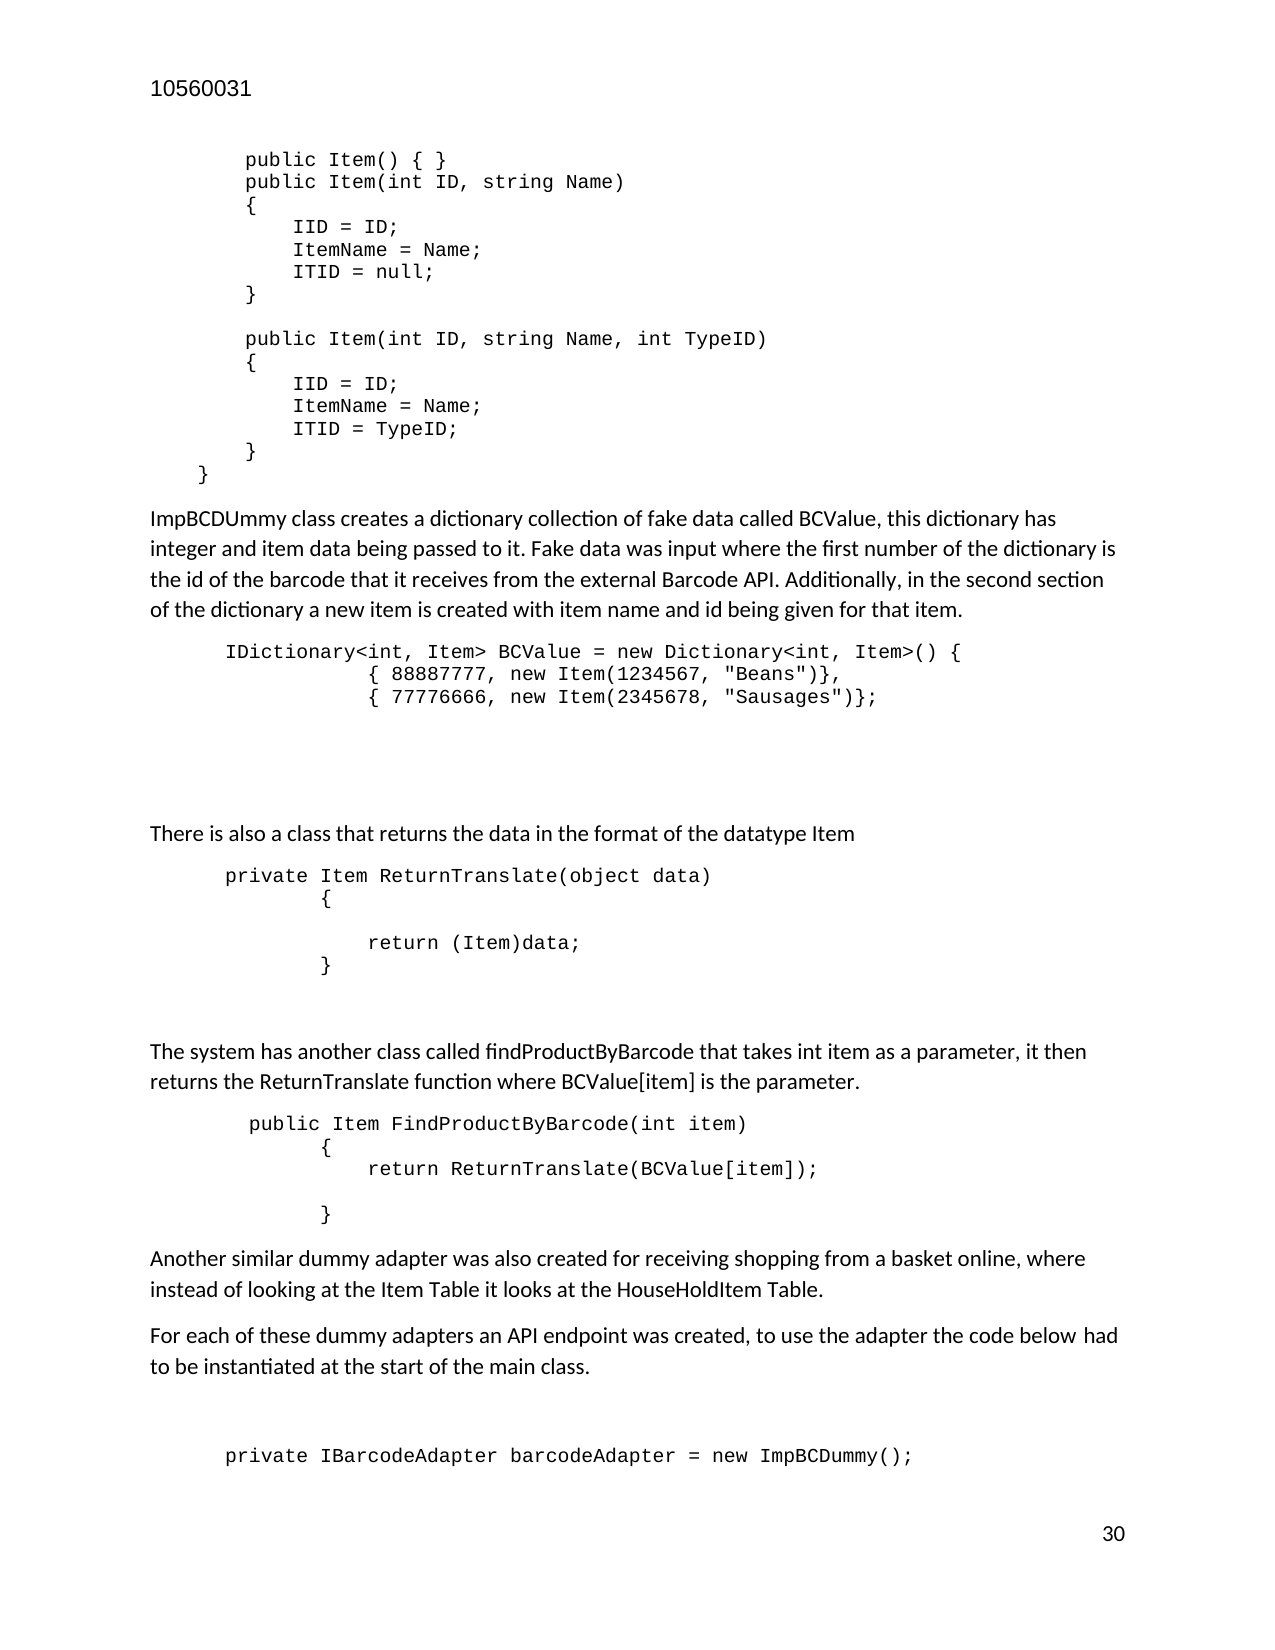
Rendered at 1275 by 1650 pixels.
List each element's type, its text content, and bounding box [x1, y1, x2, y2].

text Another similar dummy adapter was also created for receiving shopping from a basket online, where instead of looking at the Item Table it looks at the HouseHoldItem Table. [150, 1244, 1125, 1303]
text } [225, 1204, 1125, 1226]
text return ReturnTranslate(BCValue[item]); [225, 1159, 1125, 1181]
text public Item(int ID, string Name) [150, 172, 1125, 195]
text } [150, 441, 1125, 463]
text { [150, 195, 1125, 217]
text ImpBCDUmmy class creates a dictionary collection of fake data called BCValue, this dictionary has integer and item data being passed to it. Fake data was input where the first number of the dictionary is the id of the barcode that it receives from the external Barcode API. Additionally, in the second section of the dictionary a new item is created with item name and id being given for that item. [150, 504, 1125, 623]
text ItemName = Name; [150, 239, 1125, 262]
text { [225, 1137, 1125, 1159]
text ItemName = Name; [150, 396, 1125, 419]
text IID = ID; [150, 217, 1125, 239]
text return (Item)data; [225, 933, 1125, 955]
text { [150, 352, 1125, 374]
text The system has another class called findProductByBarcode that takes int item as a parameter, it then returns the ReturnTranslate function where BCValue[item] is the parameter. [150, 1037, 1125, 1095]
text IDictionary<int, Item> BCValue = new Dictionary<int, Item>() { [225, 642, 1125, 664]
text private Item ReturnTranslate(object data) [225, 866, 1125, 888]
text public Item() { } [150, 150, 1125, 172]
text IID = ID; [150, 374, 1125, 396]
text There is also a class that returns the data in the format of the datatype Item [150, 819, 1125, 847]
text ITID = null; [150, 262, 1125, 284]
text } [225, 955, 1125, 978]
text public Item(int ID, string Name, int TypeID) [150, 329, 1125, 352]
text { 77776666, new Item(2345678, "Sausages")}; [225, 687, 1125, 709]
text private IBarcodeAdapter barcodeAdapter = new ImpBCDummy(); [150, 1446, 1125, 1468]
text } [150, 284, 1125, 307]
text { [225, 888, 1125, 911]
text ITID = TypeID; [150, 419, 1125, 441]
text public Item FindProductByBarcode(int item) [225, 1114, 1125, 1137]
text For each of these dummy adapters an API endpoint was created, to use the adapter the code below had to be instantiated at the start of the main class. [150, 1322, 1125, 1380]
text { 88887777, new Item(1234567, "Beans")}, [225, 664, 1125, 687]
text } [150, 463, 1125, 486]
